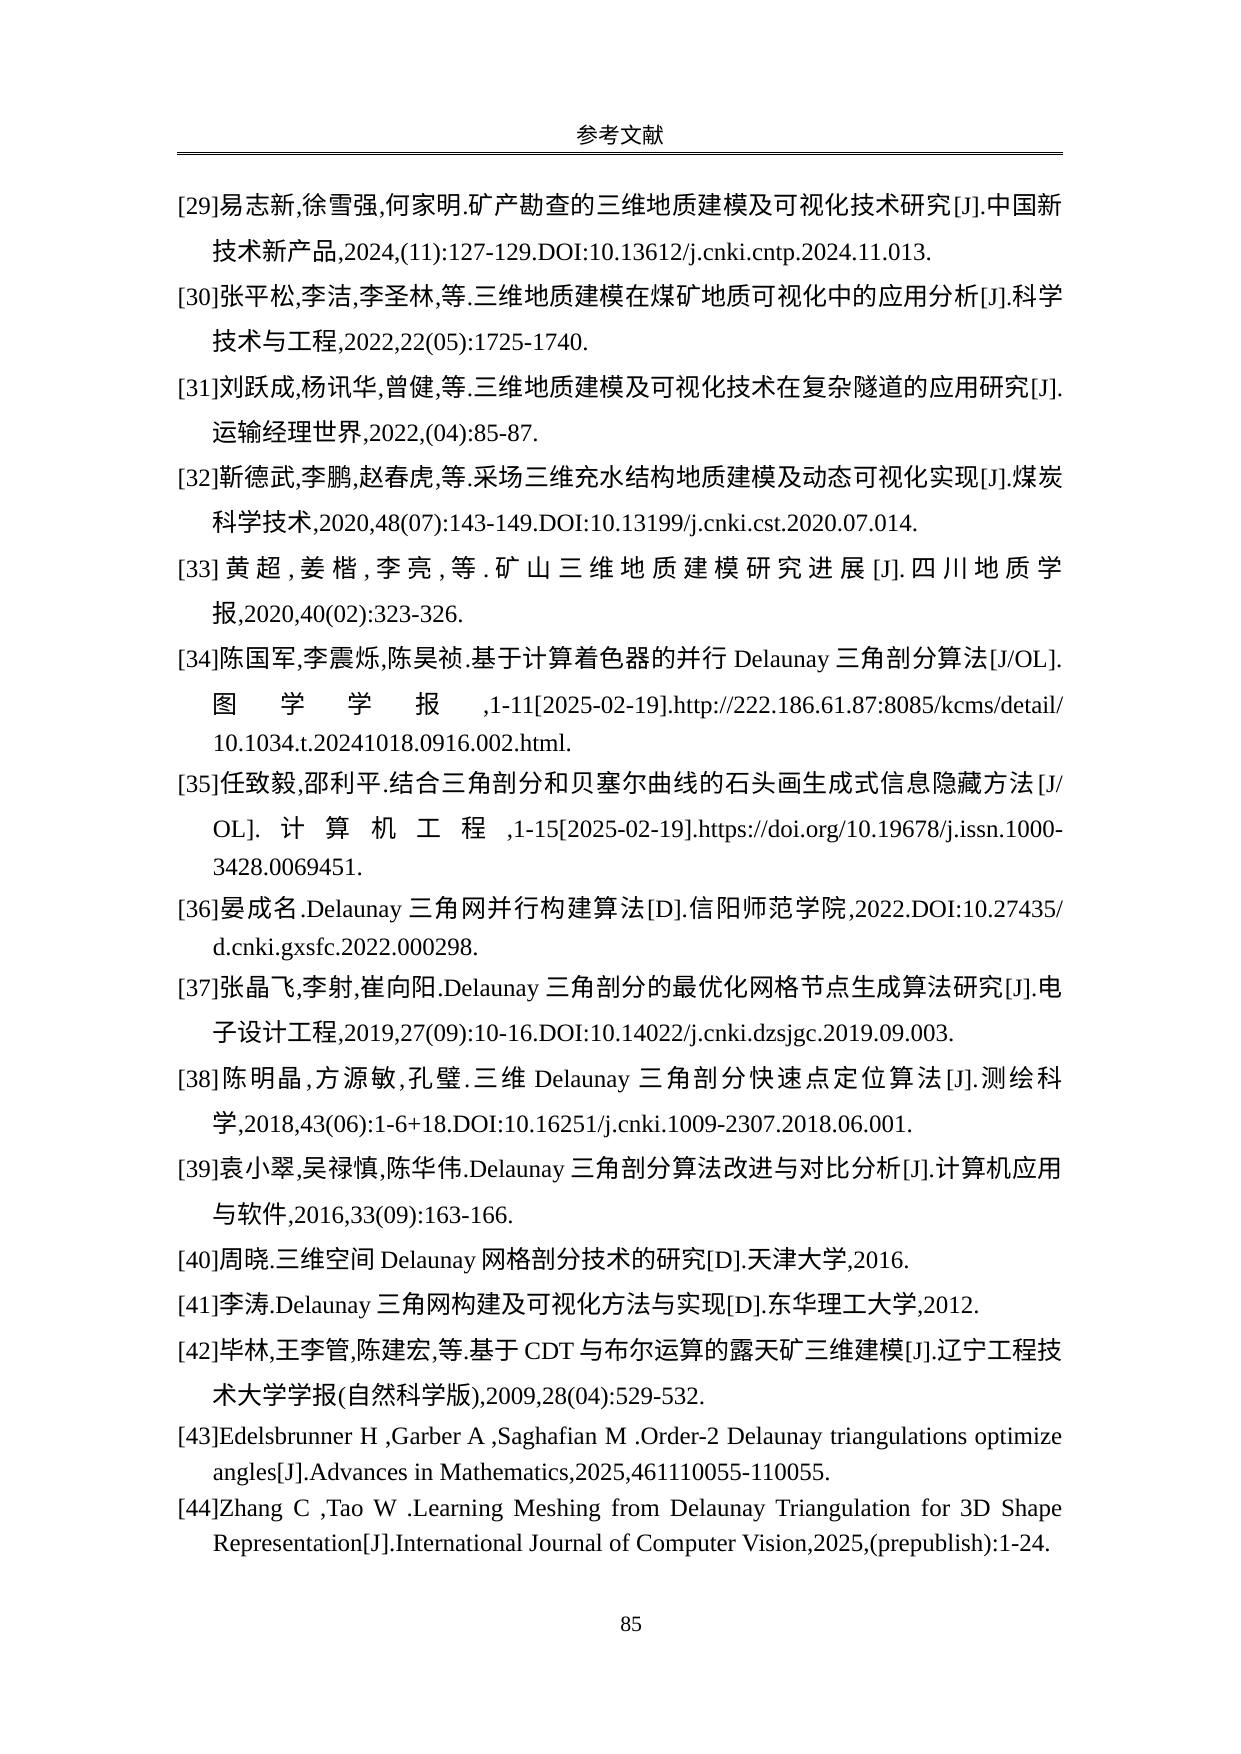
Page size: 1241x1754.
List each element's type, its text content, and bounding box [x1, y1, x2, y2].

text [35]任致毅,邵利平.结合三角剖分和贝塞尔曲线的石头画生成式信息隐藏方法[J/OL].计算机工程,1-15[2025-02-19].https://doi.org/10.19678/j.issn.1000-3428.0069451. [177, 763, 1063, 881]
text [29]易志新,徐雪强,何家明.矿产勘查的三维地质建模及可视化技术研究[J].中国新技术新产品,2024,(11):127-129.DOI:10.13612/j.cnki.cntp.2024.11.013. [177, 186, 1063, 267]
text [32]靳德武,李鹏,赵春虎,等.采场三维充水结构地质建模及动态可视化实现[J].煤炭科学技术,2020,48(07):143-149.DOI:10.13199/j.cnki.cst.2020.07.014. [177, 458, 1063, 539]
text [33]黄超,姜楷,李亮,等.矿山三维地质建模研究进展[J].四川地质学报,2020,40(02):323-326. [177, 548, 1063, 630]
text [31]刘跃成,杨讯华,曾健,等.三维地质建模及可视化技术在复杂隧道的应用研究[J].运输经理世界,2022,(04):85-87. [177, 367, 1063, 448]
text [40]周晓.三维空间Delaunay网格剖分技术的研究[D].天津大学,2016. [177, 1239, 1063, 1276]
text [43]Edelsbrunner H ,Garber A ,Saghafian M .Order-2 Delaunay triangulations optimize angles[J].Advances in Mathematics,2025,461110055-110055. [177, 1421, 1063, 1485]
text [42]毕林,王李管,陈建宏,等.基于CDT与布尔运算的露天矿三维建模[J].辽宁工程技术大学学报(自然科学版),2009,28(04):529-532. [177, 1330, 1063, 1412]
text [39]袁小翠,吴禄慎,陈华伟.Delaunay三角剖分算法改进与对比分析[J].计算机应用与软件,2016,33(09):163-166. [177, 1149, 1063, 1230]
text [34]陈国军,李震烁,陈昊祯.基于计算着色器的并行Delaunay三角剖分算法[J/OL].图学学报,1-11[2025-02-19].http://222.186.61.87:8085/kcms/detail/10.1034.t.20241018.0916.002.html. [177, 639, 1063, 756]
text [44]Zhang C ,Tao W .Learning Meshing from Delaunay Triangulation for 3D Shape Representation[J].International Journal of Computer Vision,2025,(prepublish):1-24. [177, 1493, 1063, 1557]
text [30]张平松,李洁,李圣林,等.三维地质建模在煤矿地质可视化中的应用分析[J].科学技术与工程,2022,22(05):1725-1740. [177, 276, 1063, 358]
text [38]陈明晶,方源敏,孔璧.三维Delaunay三角剖分快速点定位算法[J].测绘科学,2018,43(06):1-6+18.DOI:10.16251/j.cnki.1009-2307.2018.06.001. [177, 1058, 1063, 1140]
text [36]晏成名.Delaunay三角网并行构建算法[D].信阳师范学院,2022.DOI:10.27435/d.cnki.gxsfc.2022.000298. [177, 888, 1063, 960]
text [41]李涛.Delaunay三角网构建及可视化方法与实现[D].东华理工大学,2012. [177, 1285, 1063, 1321]
text [37]张晶飞,李射,崔向阳.Delaunay三角剖分的最优化网格节点生成算法研究[J].电子设计工程,2019,27(09):10-16.DOI:10.14022/j.cnki.dzsjgc.2019.09.003. [177, 968, 1063, 1049]
